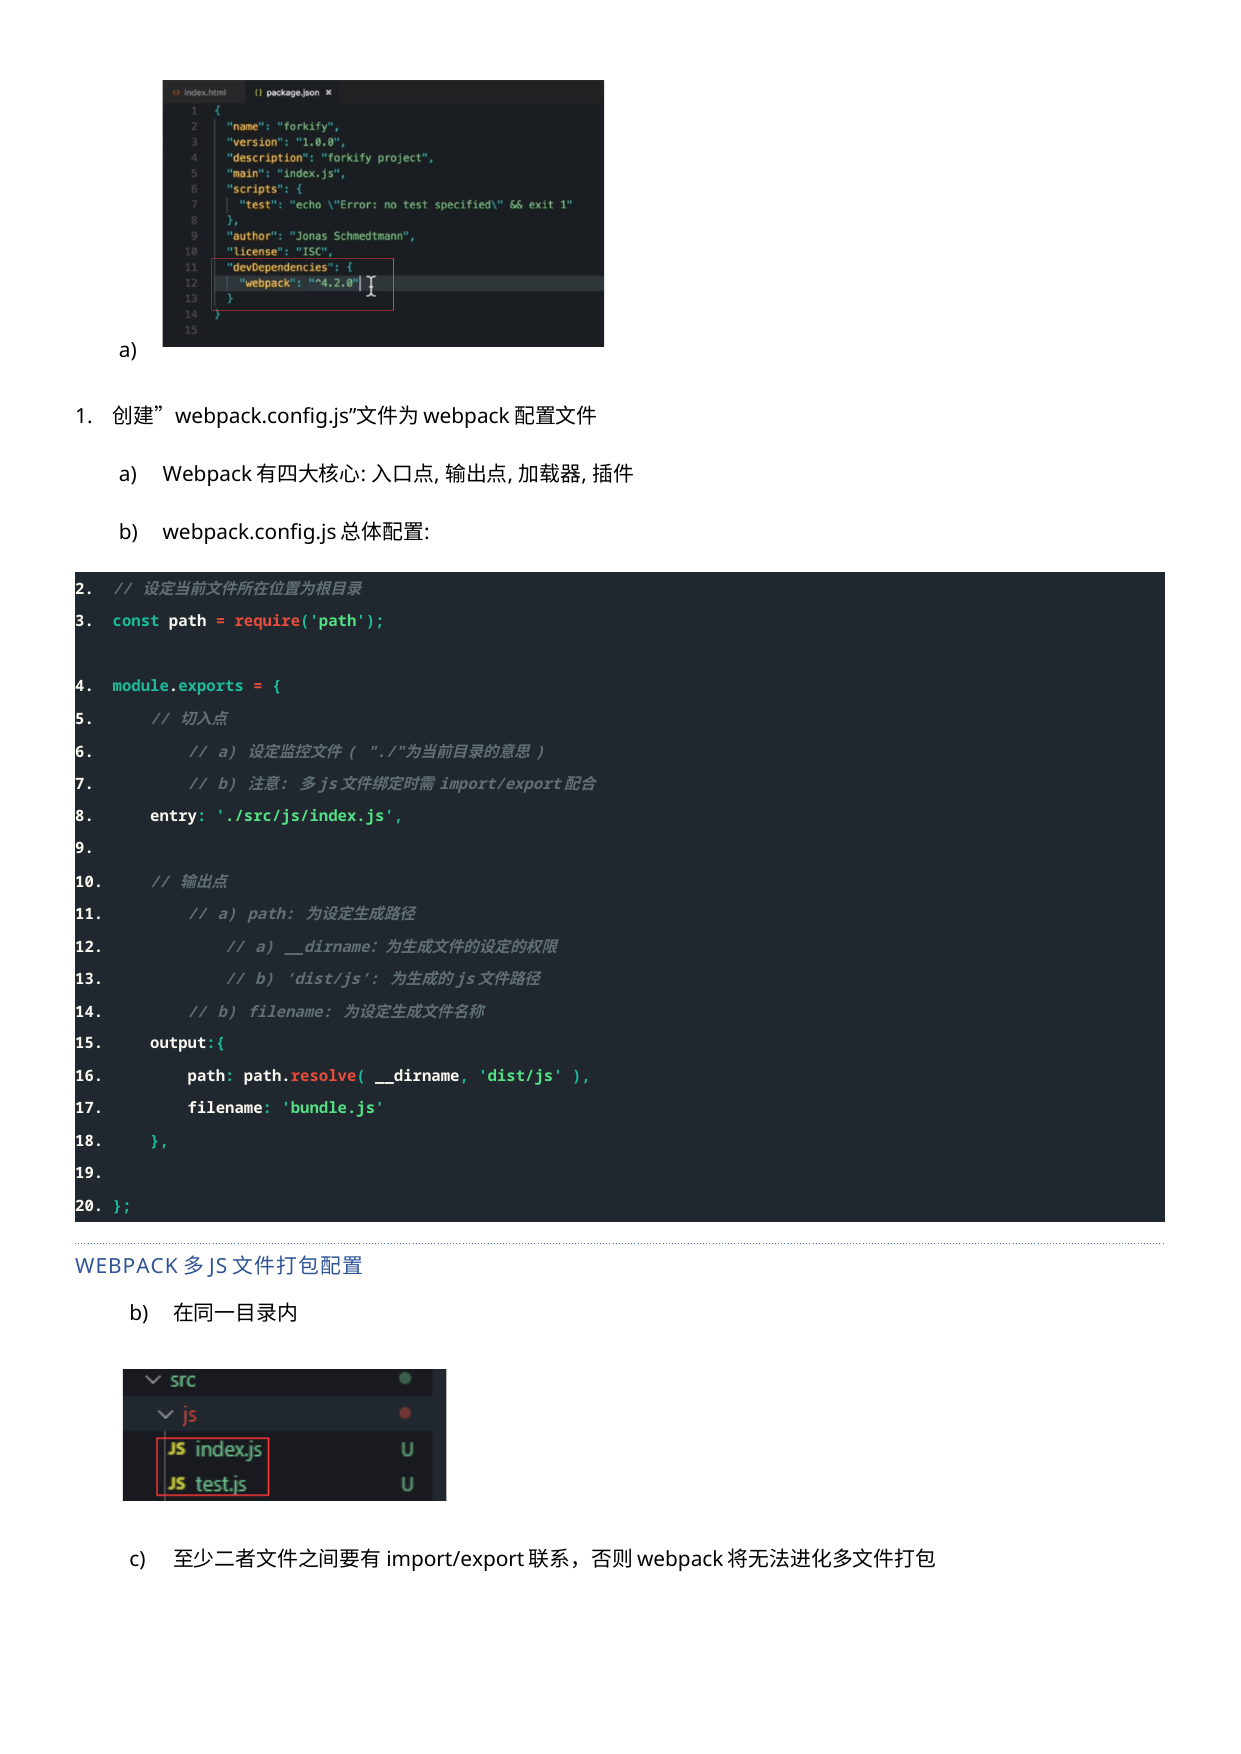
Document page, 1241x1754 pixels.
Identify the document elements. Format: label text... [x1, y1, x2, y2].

list filename: 'bundle.js' [75, 1092, 1165, 1124]
list const path = require('path'); [75, 604, 1165, 637]
list }; [75, 1189, 1165, 1222]
list webpack.config.js总体配置: [119, 514, 1165, 546]
list Webpack有四大核心: 入口点, 输出点, 加载器, 插件 [119, 456, 1165, 488]
list // a) __dirname：为生成文件的设定的权限 [75, 929, 1165, 962]
list // b) ‘dist/js’: 为生成的js文件路径 [75, 962, 1165, 994]
list output:{ [75, 1027, 1165, 1059]
list entry: './src/js/index.js', [75, 799, 1165, 832]
picture [122, 1369, 447, 1501]
list // 设定当前文件所在位置为根目录 [75, 572, 1165, 604]
list // a) 设定监控文件 ( "./"为当前目录的意思 ) [75, 734, 1165, 767]
list module.exports = { [75, 669, 1165, 702]
list 创建”webpack.config.js”文件为webpack配置文件 [75, 398, 1165, 431]
list path: path.resolve( __dirname, 'dist/js' ), [75, 1059, 1165, 1092]
list // 切入点 [75, 702, 1165, 734]
list // a) path: 为设定生成路径 [75, 897, 1165, 929]
list }, [75, 1124, 1165, 1157]
list // b) 注意: 多js文件绑定时需 import/export配合 [75, 767, 1165, 799]
list // 输出点 [75, 864, 1165, 897]
list 在同一目录内 [129, 1296, 1165, 1328]
picture [162, 80, 605, 347]
list 至少二者文件之间要有 import/export联系，否则webpack将无法进化多文件打包 [129, 1541, 1165, 1573]
list // b) filename: 为设定生成文件名称 [75, 994, 1165, 1027]
subtitle webpack多js文件打包配置 [75, 1242, 1165, 1281]
